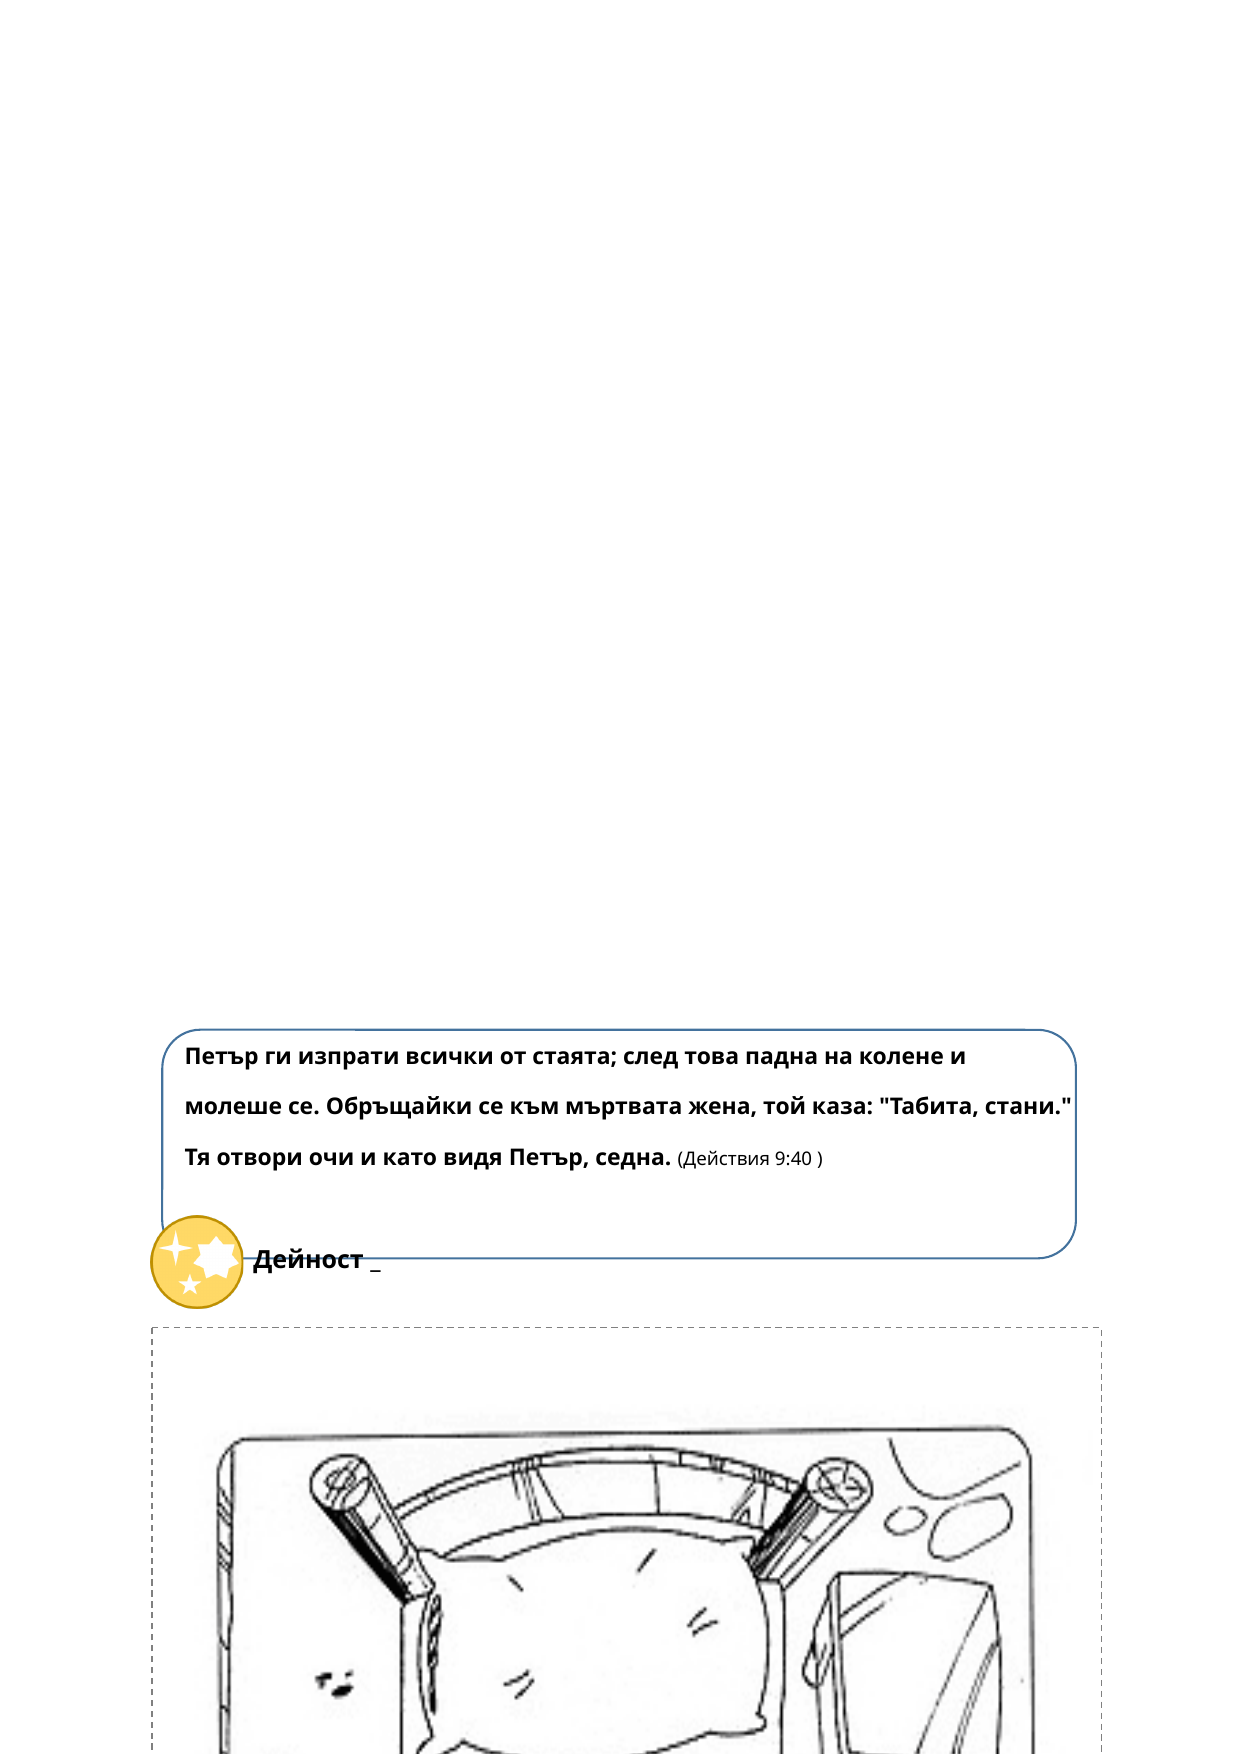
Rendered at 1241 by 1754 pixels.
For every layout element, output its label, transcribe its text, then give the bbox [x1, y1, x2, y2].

text Тя отвори очи и като видя Петър, седна. (Действия 9:40 ) [150, 1141, 1090, 1172]
picture [150, 1215, 244, 1309]
text молеше се. Обръщайки се към мъртвата жена, той каза: "Табита, стани." [150, 1090, 1090, 1121]
picture [152, 1328, 1101, 1754]
text Дейност _ [244, 1241, 1090, 1275]
text Петър ги изпрати всички от стаята; след това падна на колене и [150, 1040, 1090, 1071]
